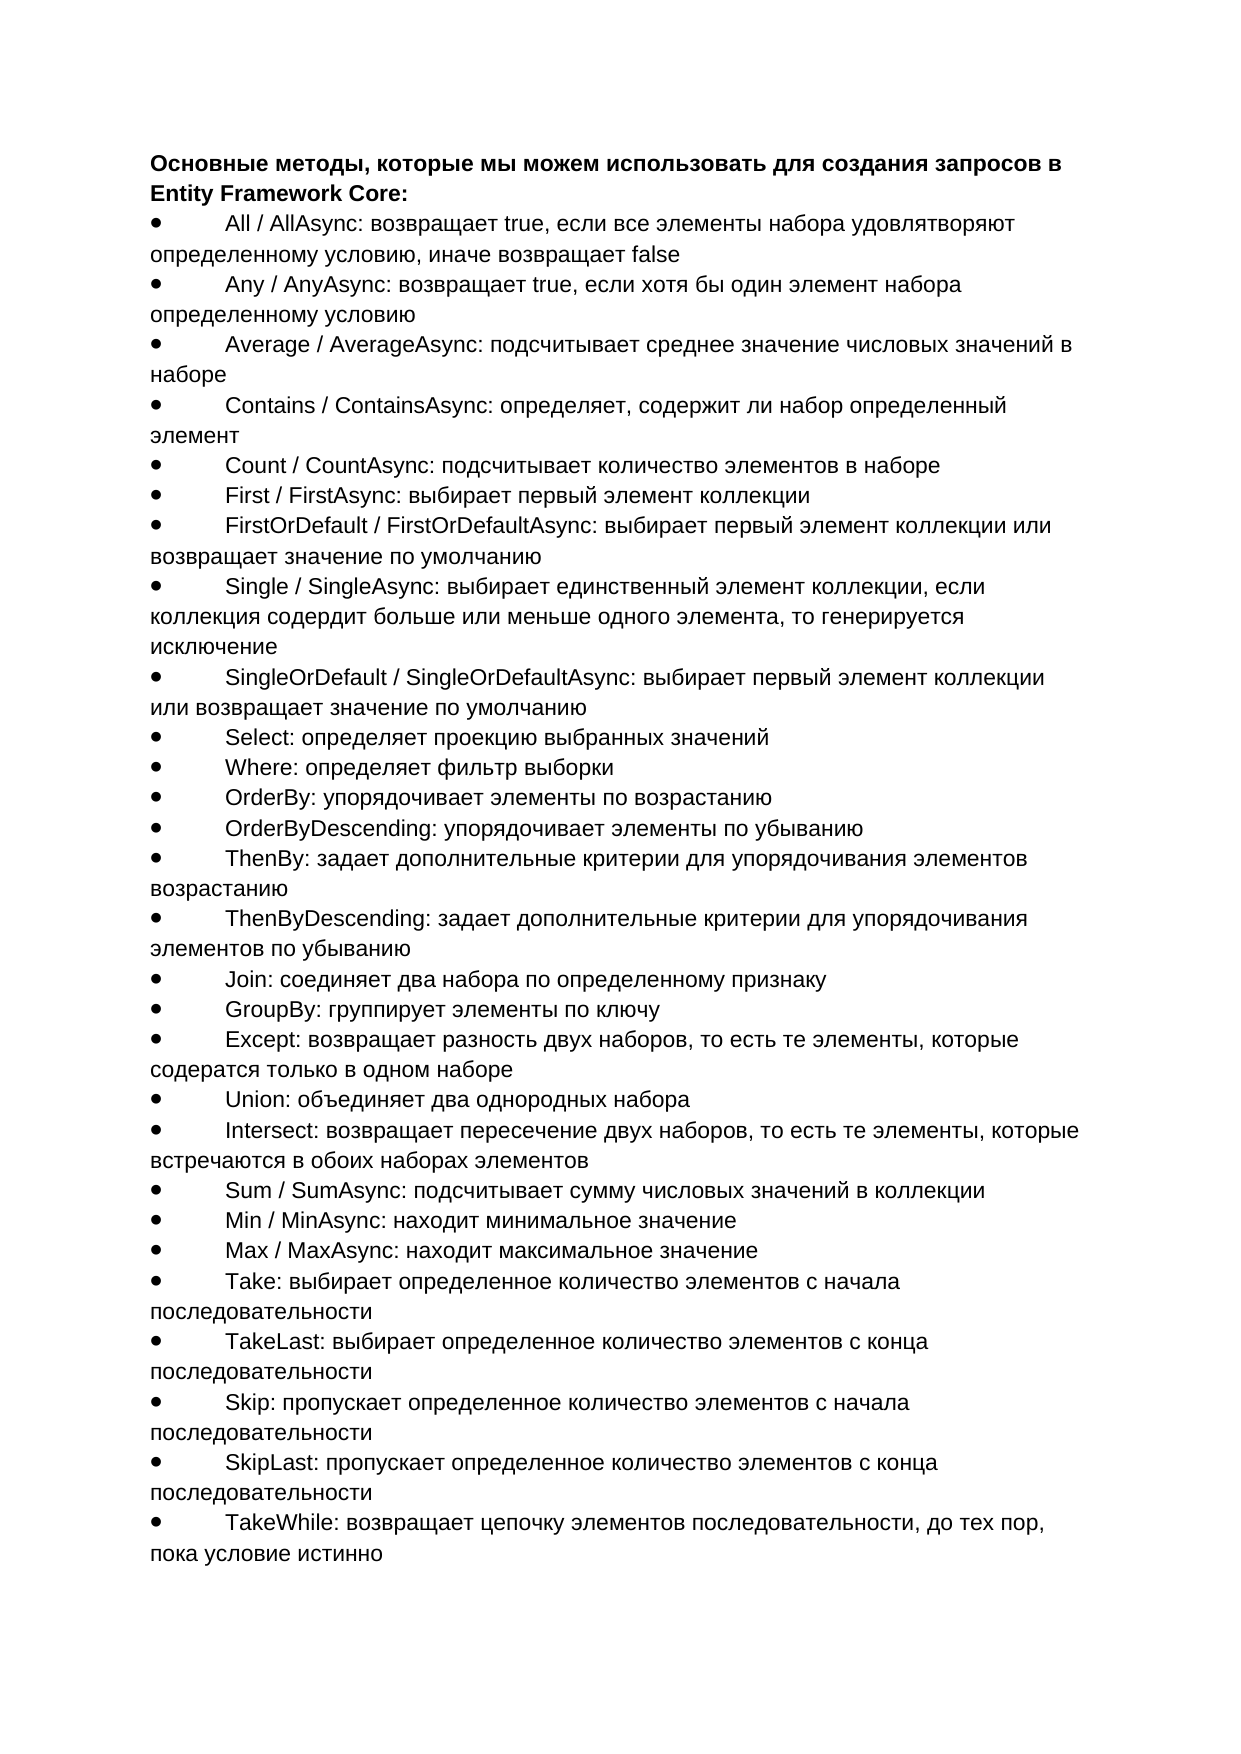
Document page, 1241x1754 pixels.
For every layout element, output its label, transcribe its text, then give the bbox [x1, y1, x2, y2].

text ⦁ Select: определяет проекцию выбранных значений [150, 724, 1090, 750]
text ⦁ SkipLast: пропускает определенное количество элементов с конца последовательности [150, 1449, 1090, 1506]
text ⦁ Contains / ContainsAsync: определяет, содержит ли набор определенный элемент [150, 392, 1090, 448]
text ⦁ Except: возвращает разность двух наборов, то есть те элементы, которые содератся только в одном наборе [150, 1026, 1090, 1083]
text ⦁ Any / AnyAsync: возвращает true, если хотя бы один элемент набора определенному условию [150, 271, 1090, 327]
text ⦁ GroupBy: группирует элементы по ключу [150, 996, 1090, 1022]
text ⦁ Single / SingleAsync: выбирает единственный элемент коллекции, если коллекция содердит больше или меньше одного элемента, то генерируется исключение [150, 573, 1090, 660]
text ⦁ Max / MaxAsync: находит максимальное значение [150, 1237, 1090, 1264]
text ⦁ Intersect: возвращает пересечение двух наборов, то есть те элементы, которые встречаются в обоих наборах элементов [150, 1117, 1090, 1173]
text ⦁ Join: соединяет два набора по определенному признаку [150, 966, 1090, 992]
text ⦁ ThenBy: задает дополнительные критерии для упорядочивания элементов возрастанию [150, 845, 1090, 901]
text ⦁ Take: выбирает определенное количество элементов с начала последовательности [150, 1268, 1090, 1324]
text ⦁ TakeLast: выбирает определенное количество элементов с конца последовательности [150, 1328, 1090, 1385]
text ⦁ Average / AverageAsync: подсчитывает cреднее значение числовых значений в наборе [150, 331, 1090, 388]
text ⦁ ThenByDescending: задает дополнительные критерии для упорядочивания элементов по убыванию [150, 905, 1090, 962]
text Основные методы, которые мы можем использовать для создания запросов в Entity Framework Core: [150, 150, 1090, 207]
text ⦁ First / FirstAsync: выбирает первый элемент коллекции [150, 482, 1090, 509]
text ⦁ OrderBy: упорядочивает элементы по возрастанию [150, 784, 1090, 811]
text ⦁ SingleOrDefault / SingleOrDefaultAsync: выбирает первый элемент коллекции или возвращает значение по умолчанию [150, 663, 1090, 720]
text ⦁ Where: определяет фильтр выборки [150, 754, 1090, 781]
text ⦁ FirstOrDefault / FirstOrDefaultAsync: выбирает первый элемент коллекции или возвращает значение по умолчанию [150, 512, 1090, 569]
text ⦁ Count / CountAsync: подсчитывает количество элементов в наборе [150, 452, 1090, 478]
text ⦁ OrderByDescending: упорядочивает элементы по убыванию [150, 814, 1090, 841]
text ⦁ Union: объединяет два однородных набора [150, 1086, 1090, 1113]
text ⦁ Skip: пропускает определенное количество элементов с начала последовательности [150, 1388, 1090, 1445]
text ⦁ All / AllAsync: возвращает true, если все элементы набора удовлятворяют определенному условию, иначе возвращает false [150, 210, 1090, 267]
text ⦁ Sum / SumAsync: подсчитывает сумму числовых значений в коллекции [150, 1177, 1090, 1203]
text ⦁ Min / MinAsync: находит минимальное значение [150, 1207, 1090, 1234]
text ⦁ TakeWhile: возвращает цепочку элементов последовательности, до тех пор, пока условие истинно [150, 1509, 1090, 1566]
